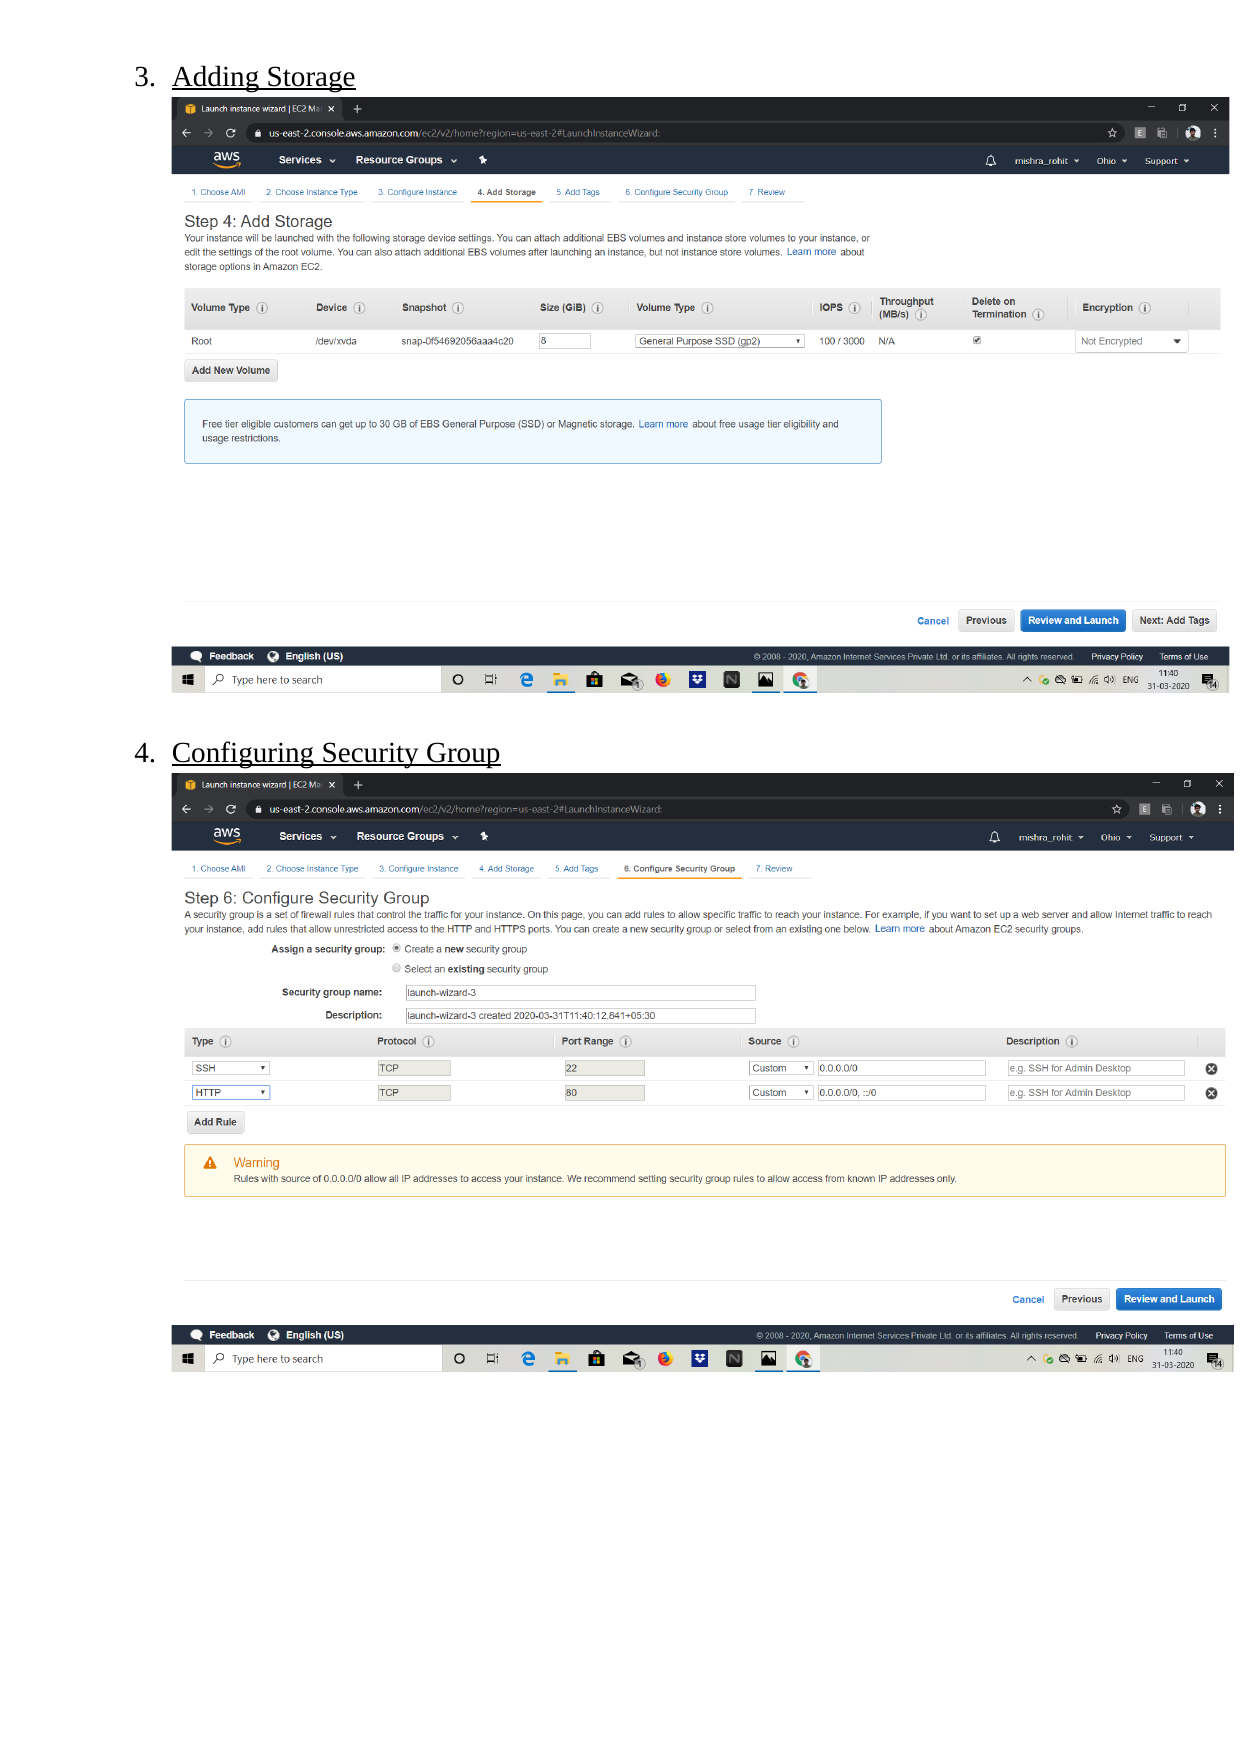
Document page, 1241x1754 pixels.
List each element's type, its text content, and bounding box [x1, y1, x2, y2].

picture [171, 97, 1230, 693]
list Adding Storage [134, 59, 1181, 93]
list Configuring Security Group [134, 735, 1181, 769]
picture [171, 773, 1234, 1372]
